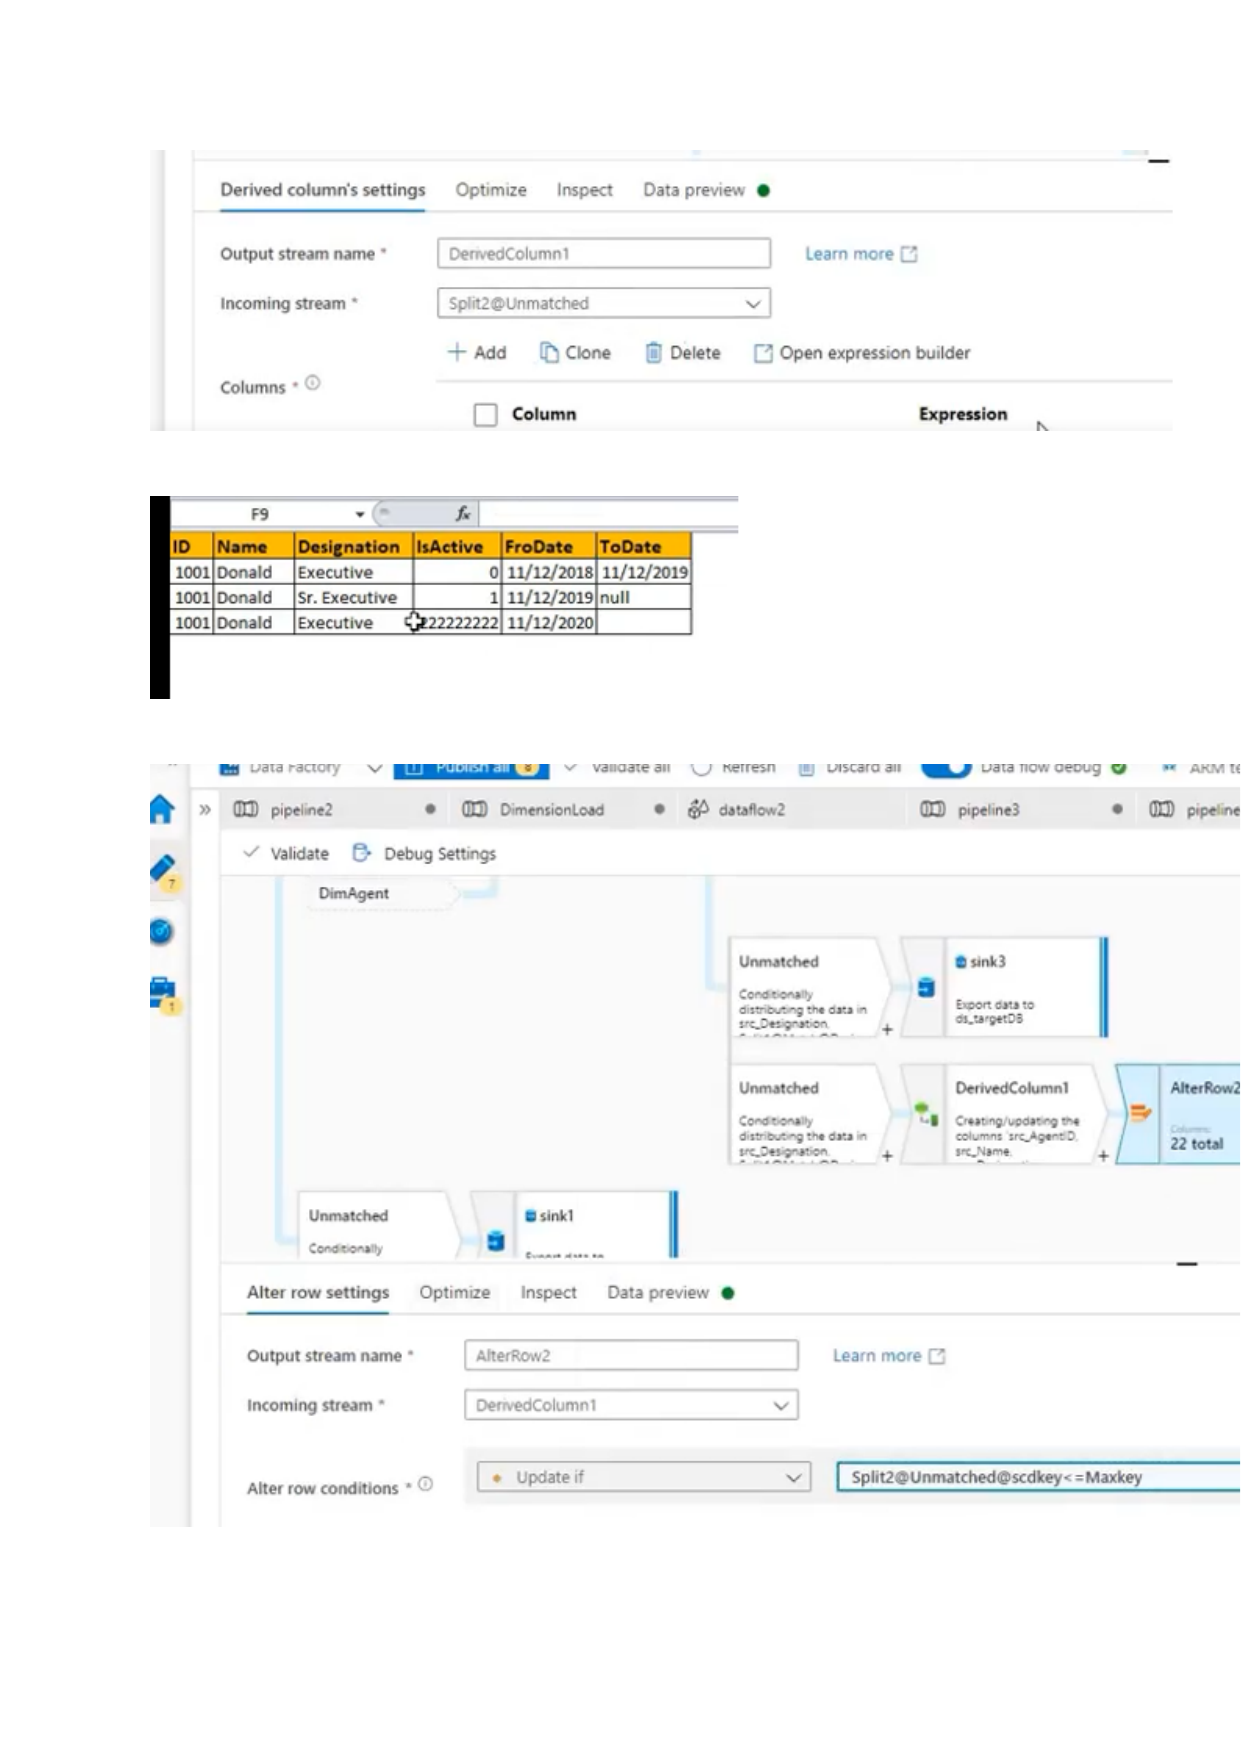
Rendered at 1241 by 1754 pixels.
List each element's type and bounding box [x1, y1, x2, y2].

picture [150, 764, 1241, 1527]
picture [150, 496, 739, 699]
picture [150, 150, 1173, 431]
